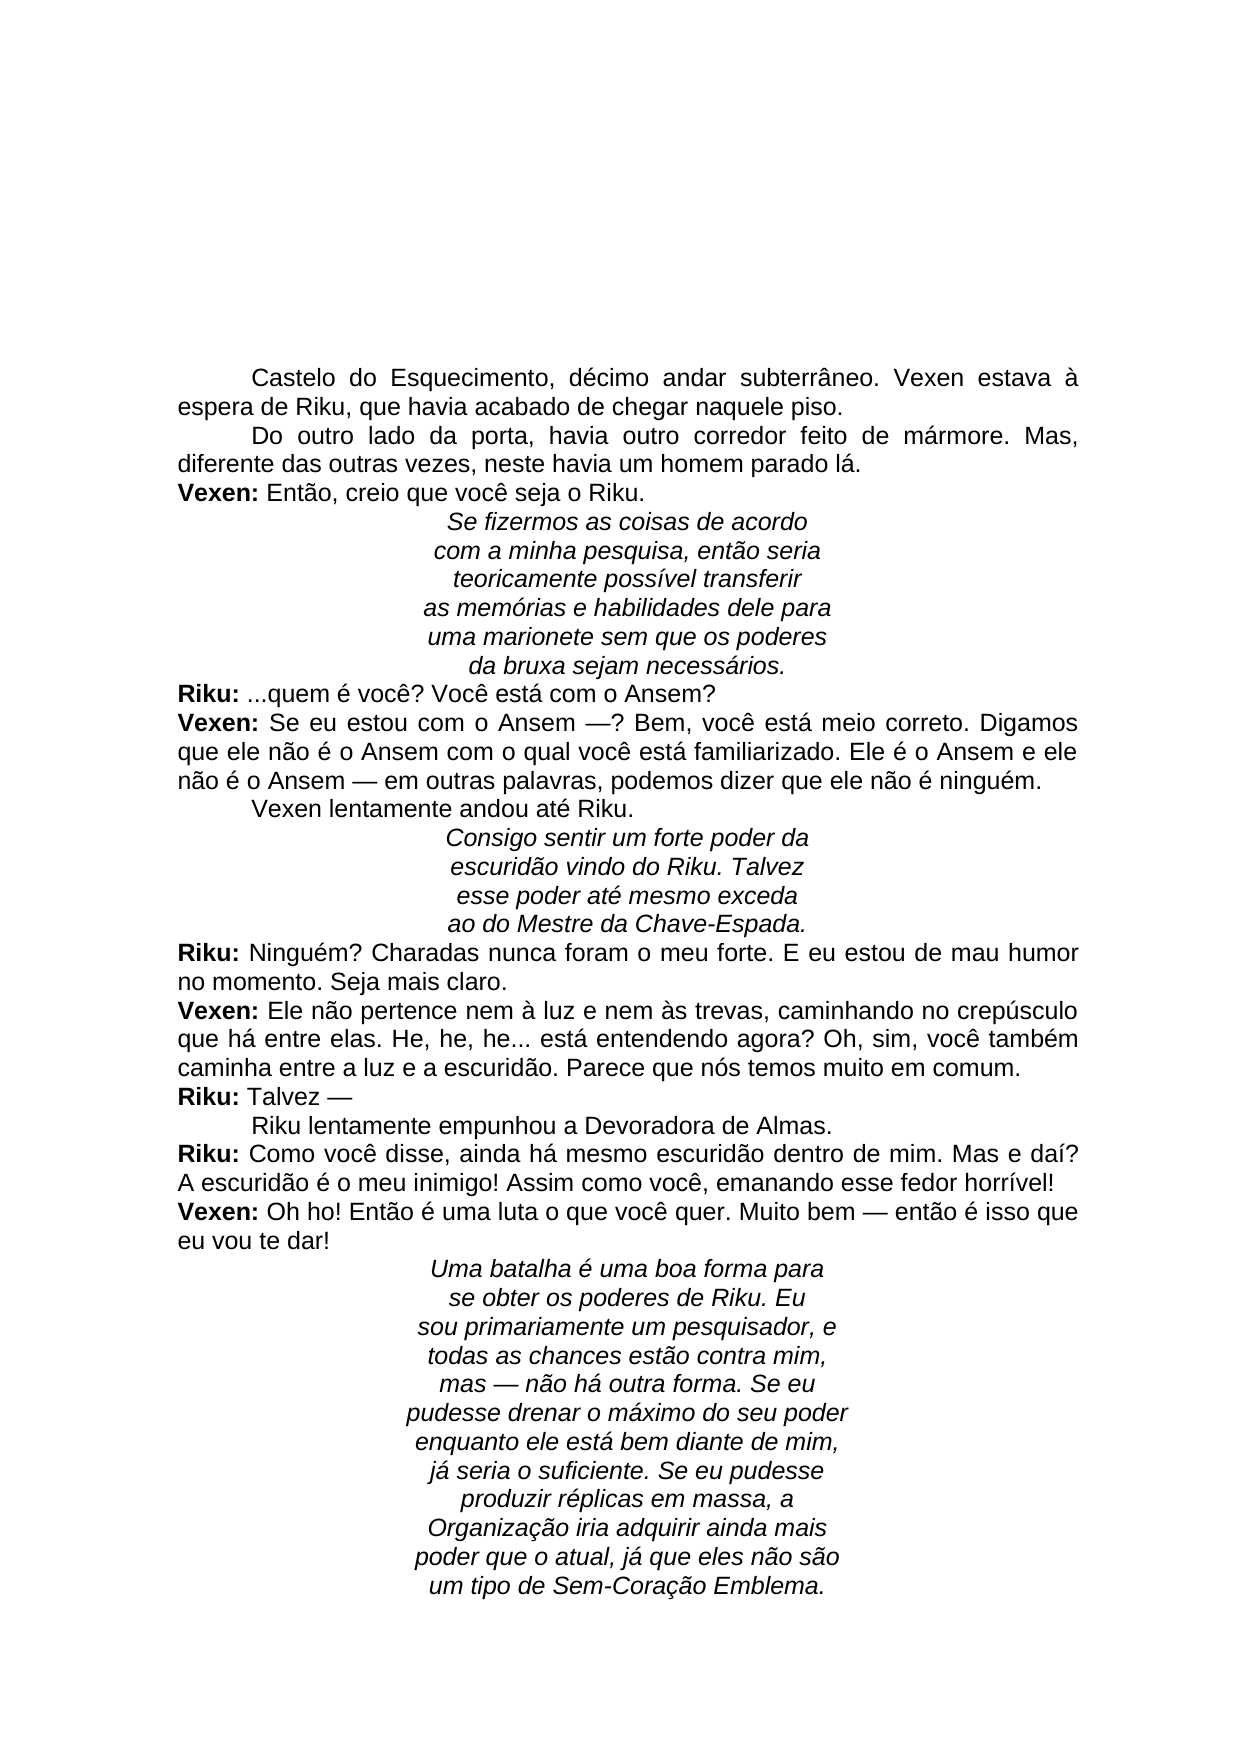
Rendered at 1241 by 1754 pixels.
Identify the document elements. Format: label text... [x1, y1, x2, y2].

text teoricamente possível transferir [177, 564, 1080, 593]
text da bruxa sejam necessários. [177, 651, 1080, 679]
text esse poder até mesmo exceda [177, 881, 1080, 909]
text Vexen: Ele não pertence nem à luz e nem às trevas, caminhando no crepúsculo que há entre elas. He, he, he... está entendendo agora? Oh, sim, você também caminha entre a luz e a escuridão. Parece que nós temos muito em comum. [177, 996, 1080, 1082]
text Riku: ...quem é você? Você está com o Ansem? [177, 679, 1080, 708]
text escuridão vindo do Riku. Talvez [177, 852, 1080, 881]
text um tipo de Sem-Coração Emblema. [177, 1571, 1080, 1599]
text Consigo sentir um forte poder da [177, 823, 1080, 852]
text produzir réplicas em massa, a [177, 1484, 1080, 1513]
text as memórias e habilidades dele para [177, 593, 1080, 622]
text Vexen: Se eu estou com o Ansem —? Bem, você está meio correto. Digamos que ele não é o Ansem com o qual você está familiarizado. Ele é o Ansem e ele não é o Ansem — em outras palavras, podemos dizer que ele não é ninguém. [177, 708, 1080, 794]
text Riku: Talvez — [177, 1082, 1080, 1111]
text mas — não há outra forma. Se eu [177, 1369, 1080, 1398]
text com a minha pesquisa, então seria [177, 536, 1080, 564]
text Do outro lado da porta, havia outro corredor feito de mármore. Mas, diferente das outras vezes, neste havia um homem parado lá. [177, 421, 1080, 478]
text Castelo do Esquecimento, décimo andar subterrâneo. Vexen estava à espera de Riku, que havia acabado de chegar naquele piso. [177, 363, 1080, 421]
text sou primariamente um pesquisador, e [177, 1312, 1080, 1341]
text enquanto ele está bem diante de mim, [177, 1427, 1080, 1456]
text Vexen: Oh ho! Então é uma luta o que você quer. Muito bem — então é isso que eu vou te dar! [177, 1197, 1080, 1254]
text Vexen: Então, creio que você seja o Riku. [177, 478, 1080, 507]
text poder que o atual, já que eles não são [177, 1542, 1080, 1571]
text Riku lentamente empunhou a Devoradora de Almas. [177, 1111, 1080, 1139]
text Vexen lentamente andou até Riku. [177, 794, 1080, 823]
text se obter os poderes de Riku. Eu [177, 1283, 1080, 1312]
text pudesse drenar o máximo do seu poder [177, 1398, 1080, 1427]
text todas as chances estão contra mim, [177, 1341, 1080, 1369]
text já seria o suficiente. Se eu pudesse [177, 1456, 1080, 1484]
text uma marionete sem que os poderes [177, 622, 1080, 651]
text Uma batalha é uma boa forma para [177, 1254, 1080, 1283]
text ao do Mestre da Chave-Espada. [177, 909, 1080, 938]
text Riku: Como você disse, ainda há mesmo escuridão dentro de mim. Mas e daí? A escuridão é o meu inimigo! Assim como você, emanando esse fedor horrível! [177, 1139, 1080, 1197]
text Organização iria adquirir ainda mais [177, 1513, 1080, 1542]
text Se fizermos as coisas de acordo [177, 507, 1080, 536]
text Riku: Ninguém? Charadas nunca foram o meu forte. E eu estou de mau humor no momento. Seja mais claro. [177, 938, 1080, 996]
